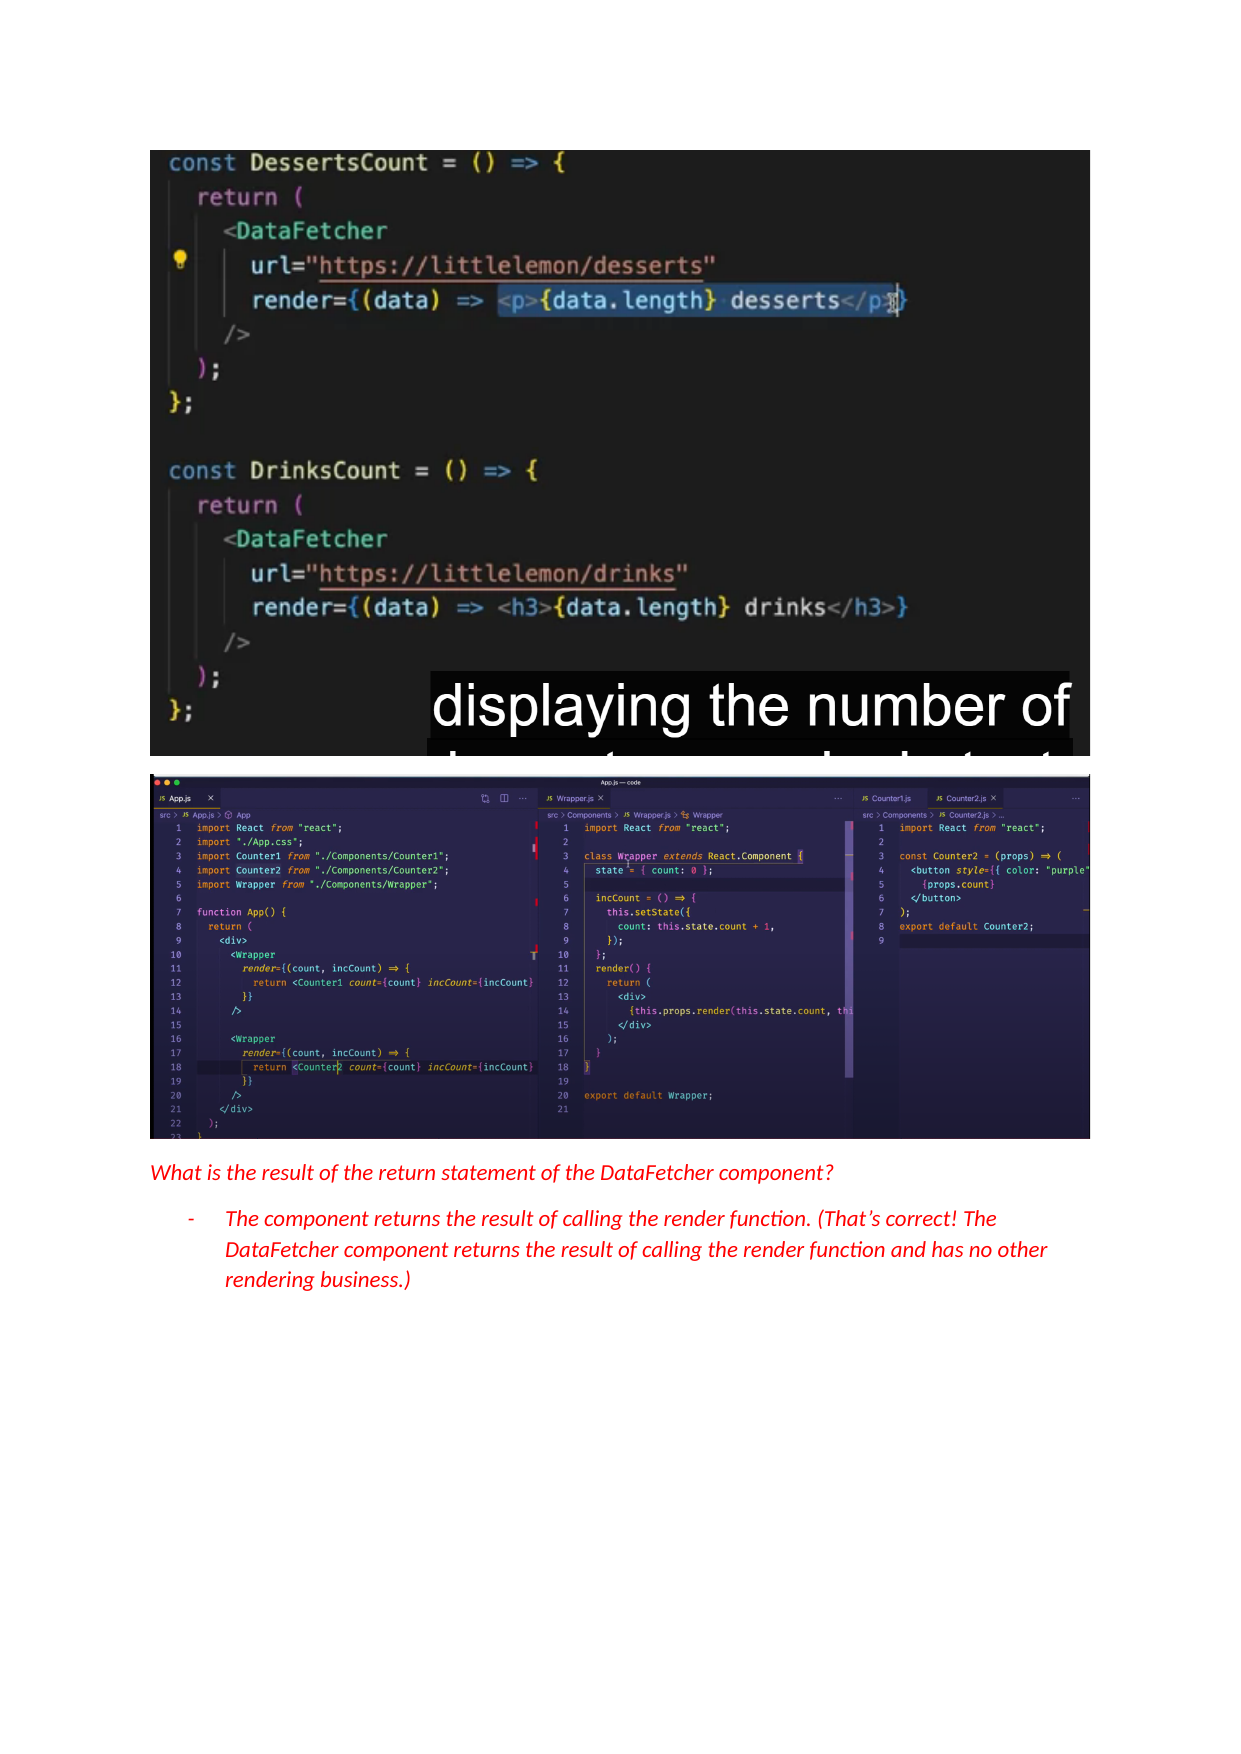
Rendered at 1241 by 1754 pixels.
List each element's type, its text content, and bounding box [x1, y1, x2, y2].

text What is the result of the return statement of the DataFetcher component? [150, 1158, 1090, 1186]
list The component returns the result of calling the render function. (That’s correct! The DataFetcher component returns the result of calling the render function and has no other rendering business.) [187, 1204, 1090, 1293]
picture [150, 774, 1091, 1139]
picture [150, 150, 1091, 756]
